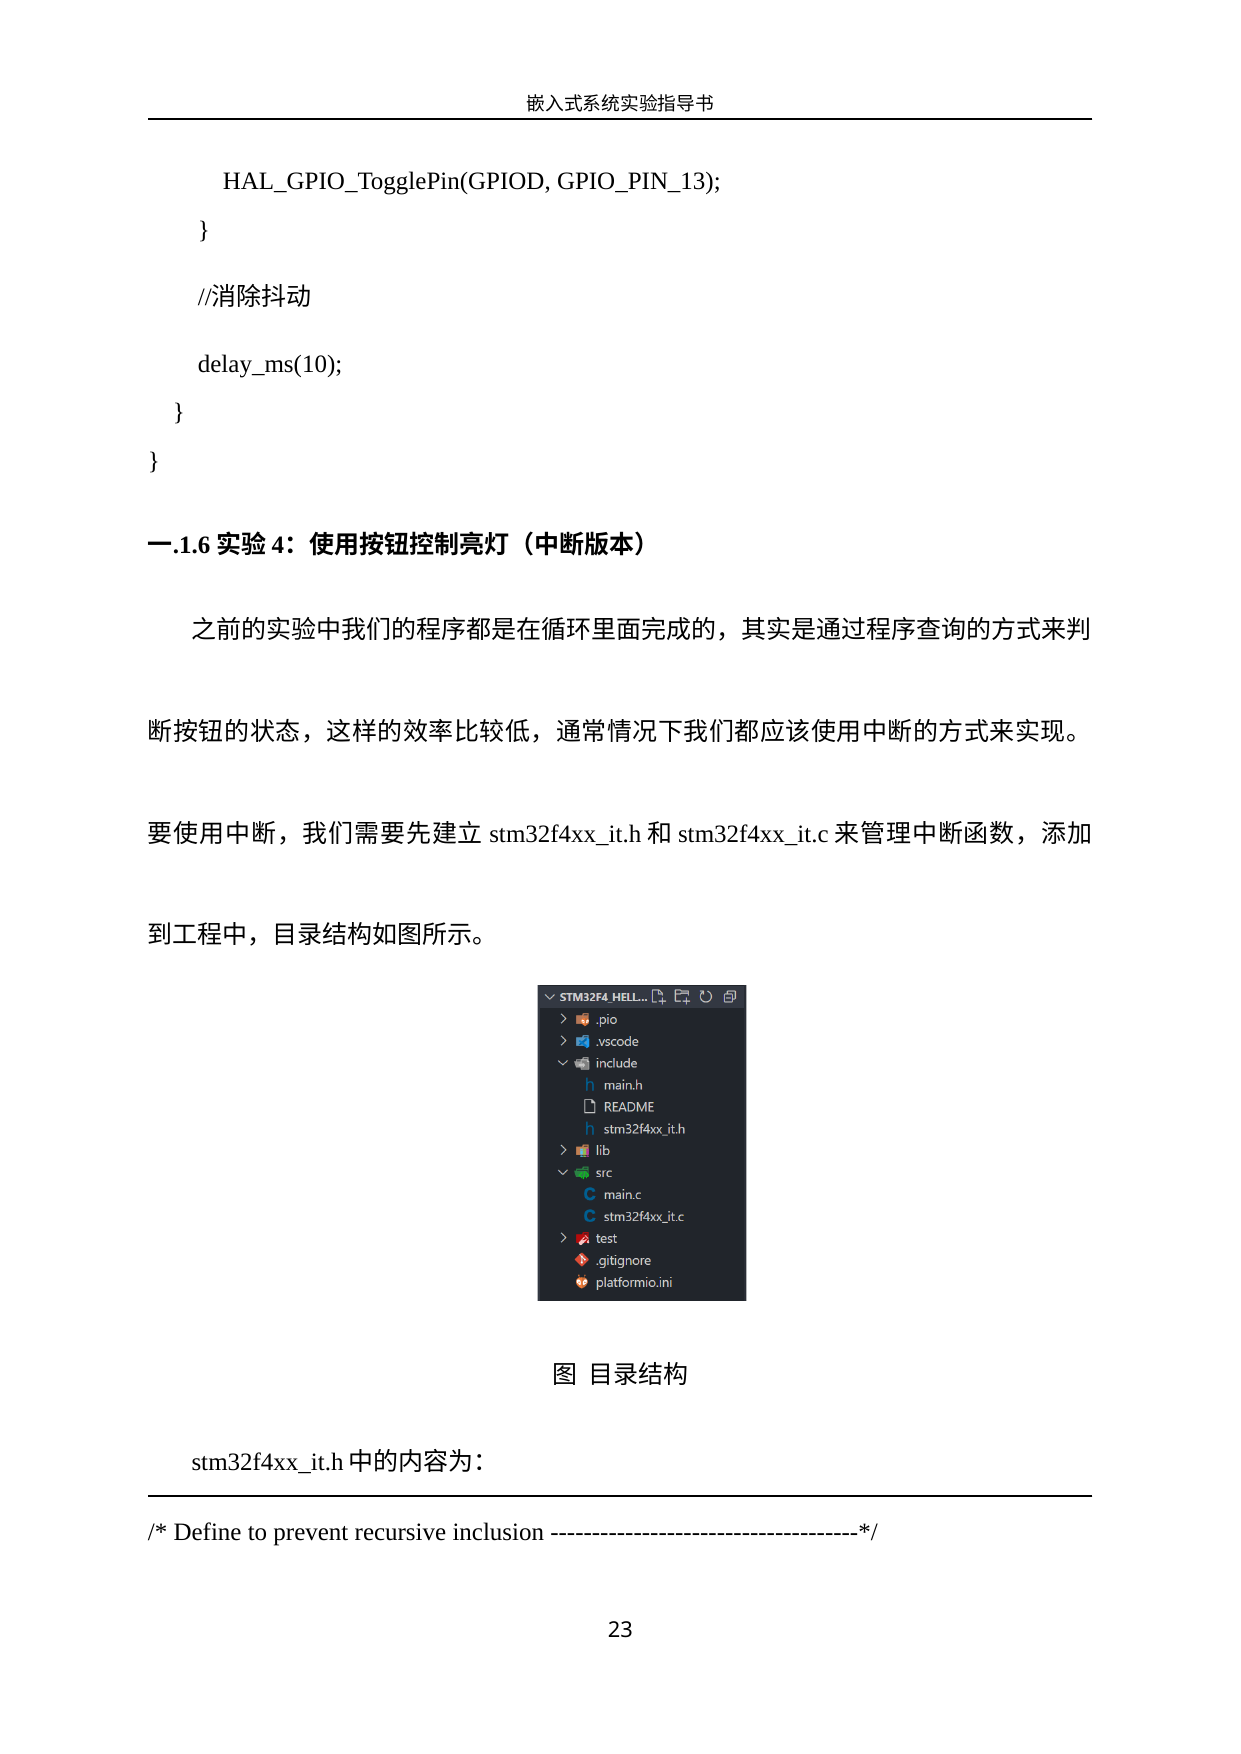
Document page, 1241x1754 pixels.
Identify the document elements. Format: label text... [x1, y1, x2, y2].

text 实验4：使用按钮控制亮灯（中断版本） [148, 508, 1092, 576]
text //消除抖动 [148, 261, 1092, 328]
text } [148, 443, 1092, 477]
text 图 目录结构 [148, 1339, 1092, 1407]
text /* Define to prevent recursive inclusion -------------------------------------*/ [148, 1515, 1092, 1549]
picture [537, 985, 747, 1301]
text } [148, 212, 1092, 246]
text stm32f4xx_it.h中的内容为： [148, 1425, 1092, 1495]
text 之前的实验中我们的程序都是在循环里面完成的，其实是通过程序查询的方式来判断按钮的状态，这样的效率比较低，通常情况下我们都应该使用中断的方式来实现。要使用中断，我们需要先建立stm32f4xx_it.h和stm32f4xx_it.c来管理中断函数，添加到工程中，目录结构如图所示。 [148, 593, 1092, 967]
text delay_ms(10); [148, 347, 1092, 381]
text HAL_GPIO_TogglePin(GPIOD, GPIO_PIN_13); [148, 164, 1092, 198]
text } [148, 395, 1092, 429]
